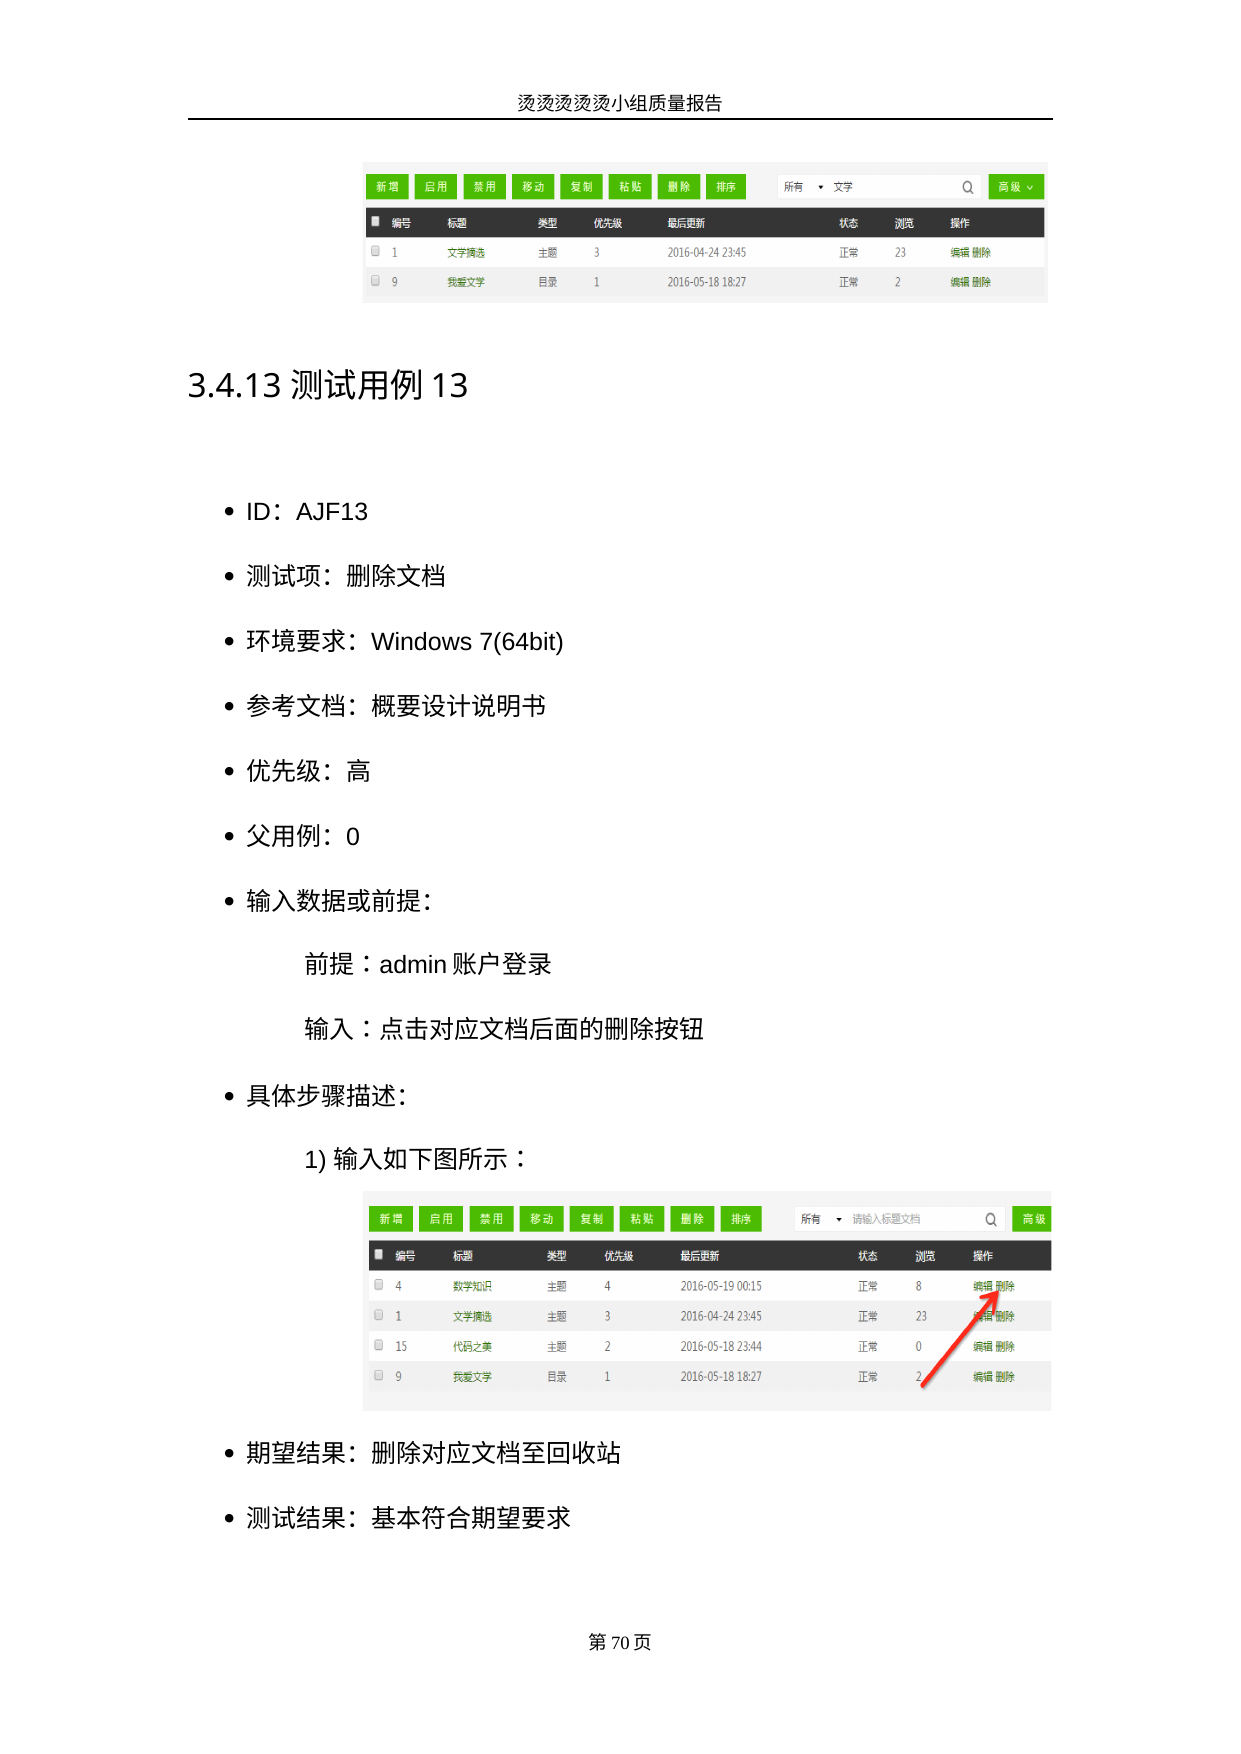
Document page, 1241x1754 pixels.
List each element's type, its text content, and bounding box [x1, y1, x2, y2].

text 输入：点击对应文档后面的删除按钮 [187, 997, 1053, 1062]
list 输入数据或前提： [225, 867, 1053, 932]
list ID：AJF13 [225, 477, 1053, 542]
picture [362, 162, 1048, 303]
list 期望结果：删除对应文档至回收站 [225, 1419, 1053, 1484]
list 测试项：删除文档 [225, 542, 1053, 607]
list 参考文档：概要设计说明书 [225, 672, 1053, 737]
list 具体步骤描述： [225, 1062, 1053, 1127]
picture [362, 1191, 1052, 1411]
text 1) 输入如下图所示： [187, 1127, 1053, 1192]
text 前提：admin账户登录 [187, 932, 1053, 997]
list 测试结果：基本符合期望要求 [225, 1484, 1053, 1549]
list 环境要求：Windows 7(64bit) [225, 607, 1053, 672]
subtitle 3.4.13 测试用例13 [187, 352, 1053, 417]
list 优先级：高 [225, 737, 1053, 802]
list 父用例：0 [225, 802, 1053, 867]
